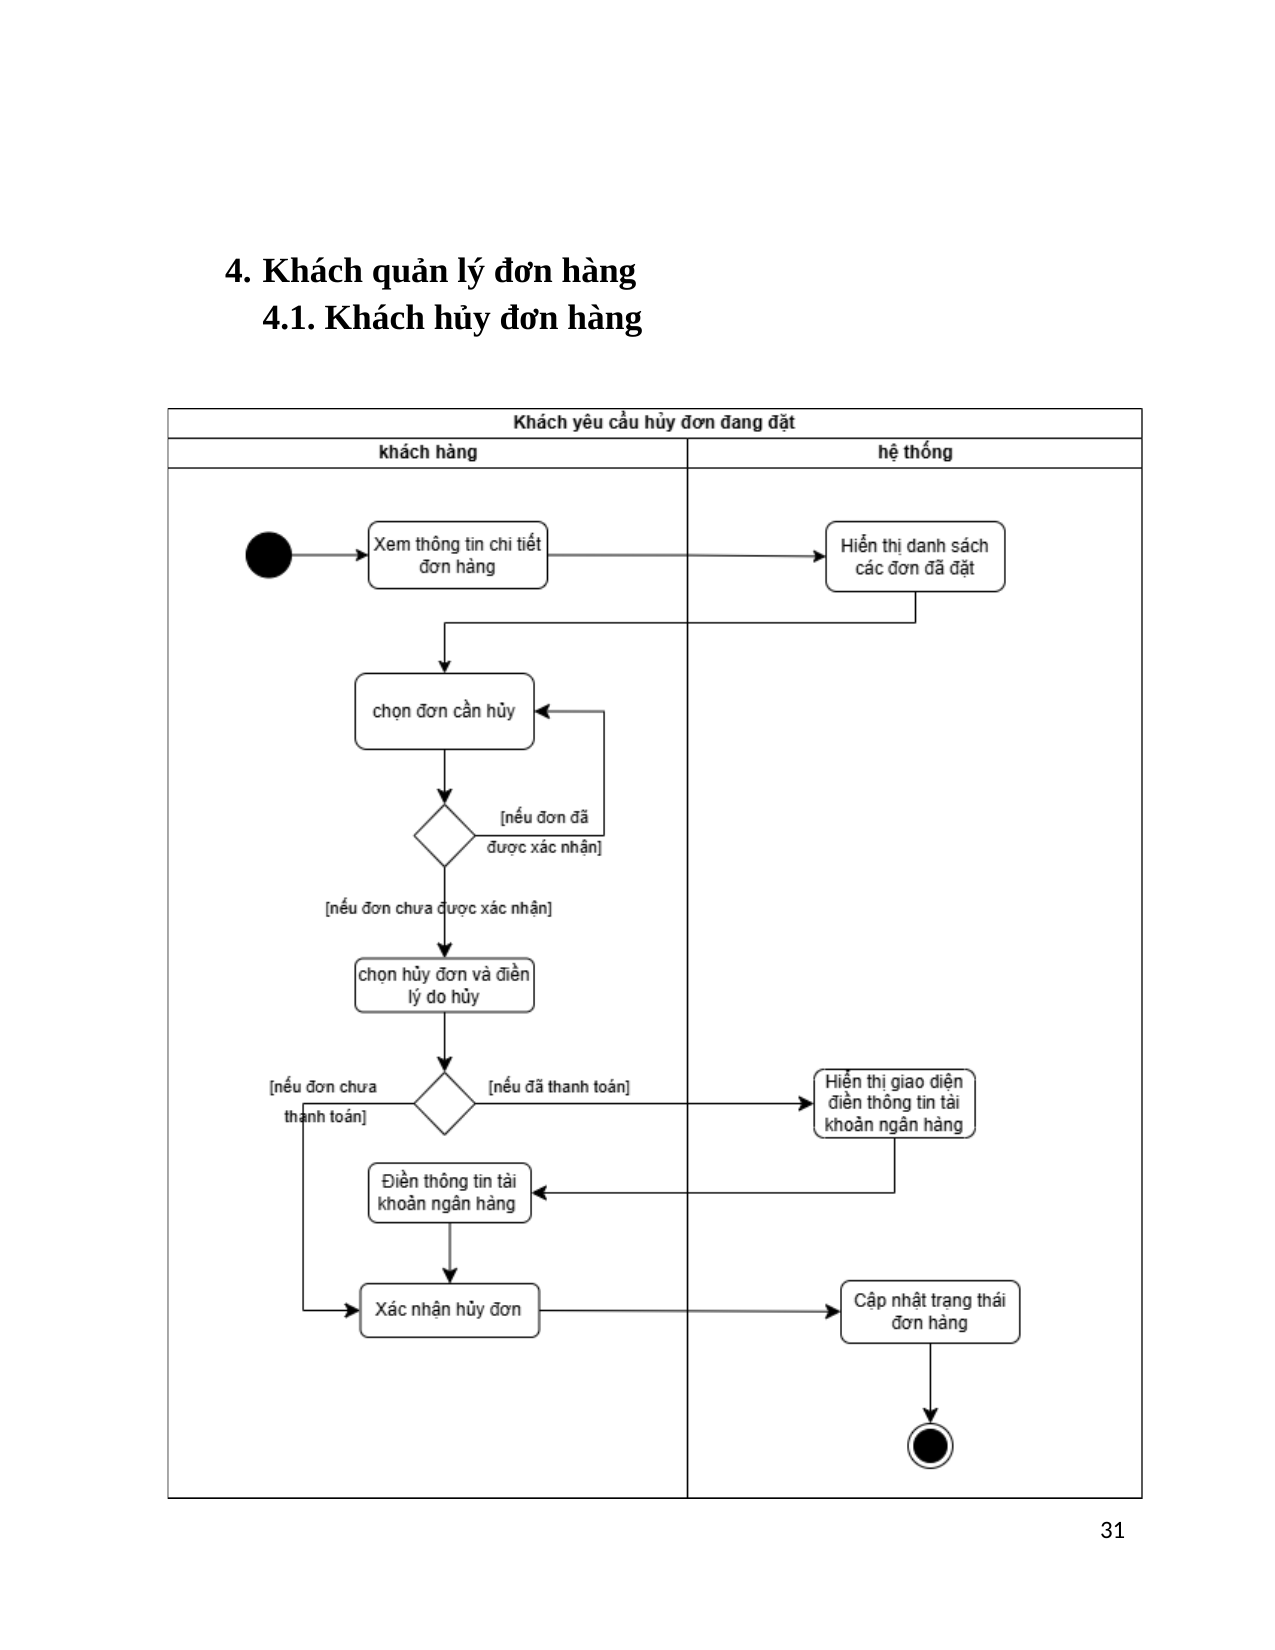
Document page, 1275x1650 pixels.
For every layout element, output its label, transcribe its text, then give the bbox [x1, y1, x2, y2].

picture [167, 408, 1143, 1499]
list Khách quản lý đơn hàng [225, 249, 1125, 290]
list 4.1. Khách hủy đơn hàng [262, 296, 1125, 337]
